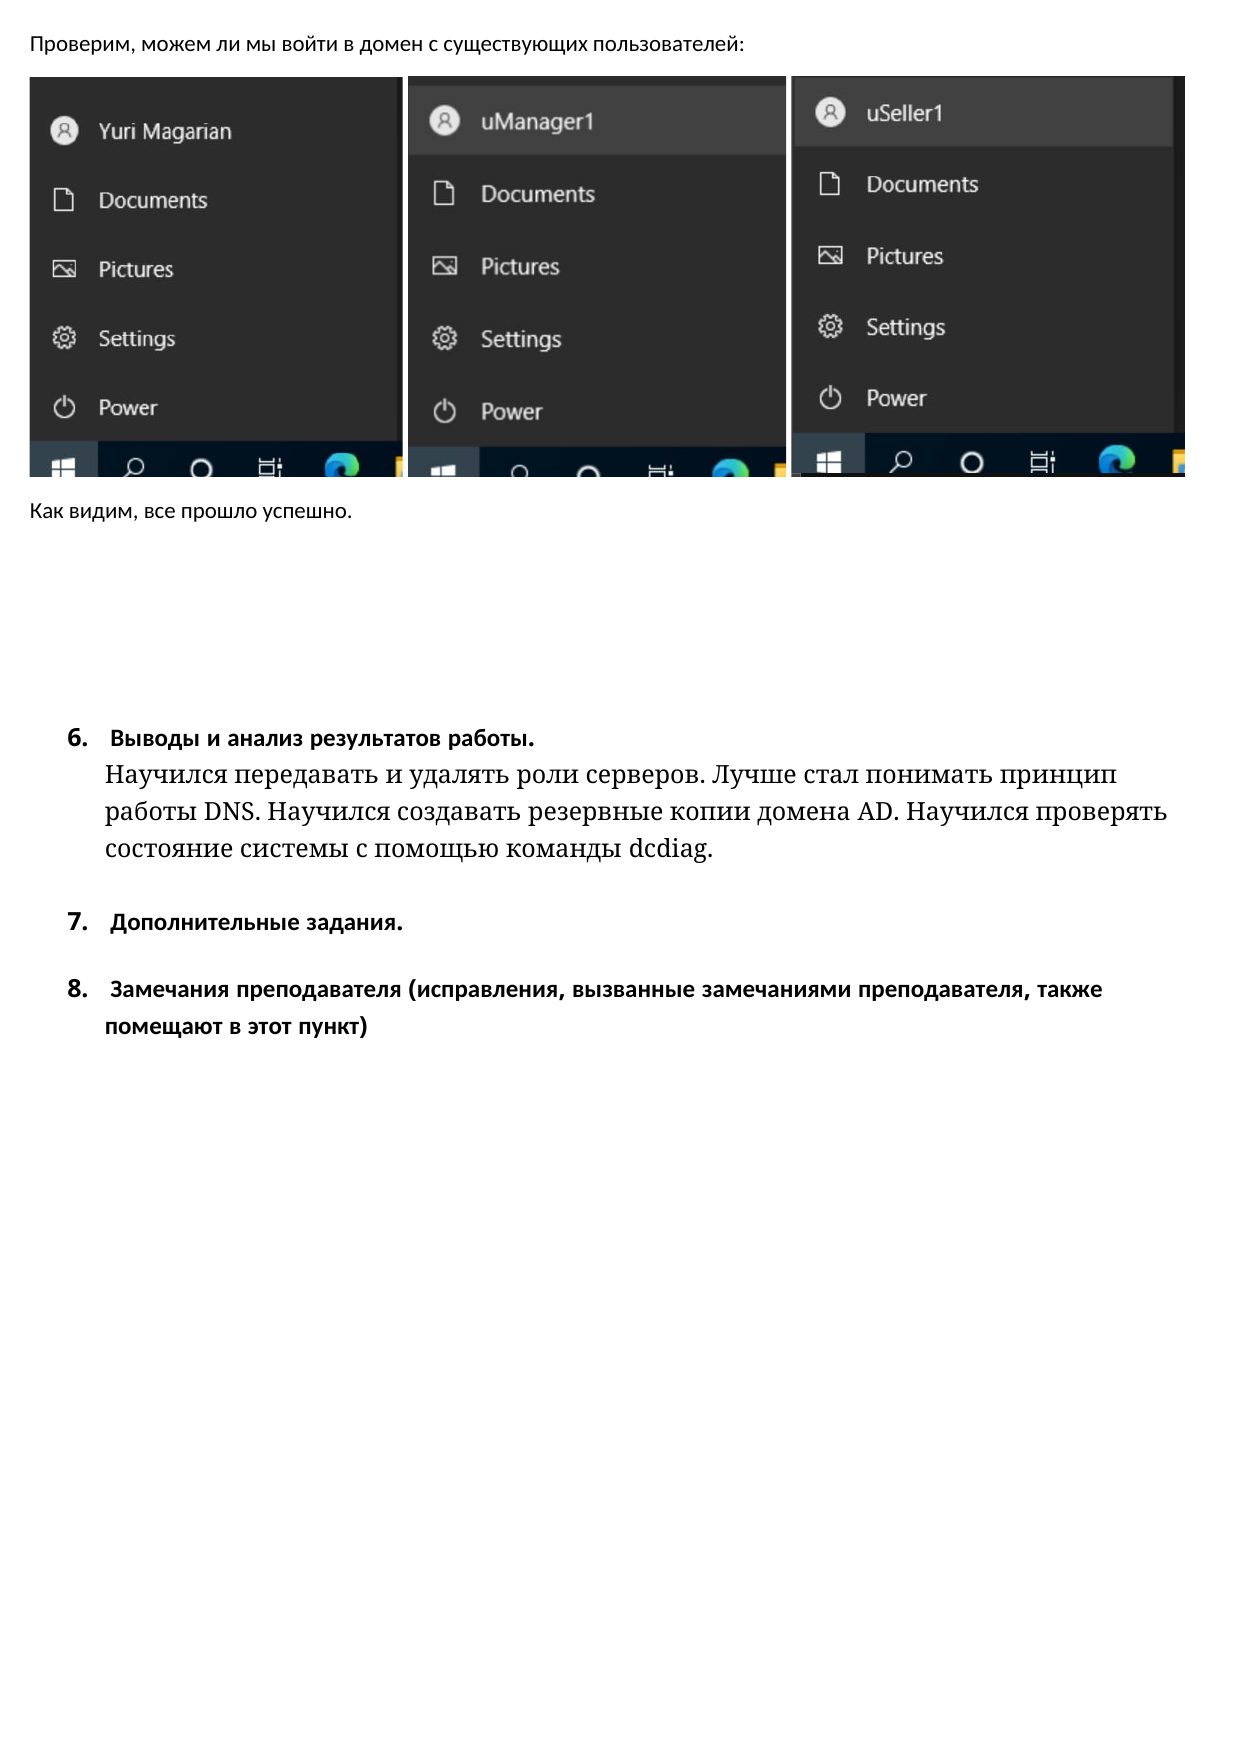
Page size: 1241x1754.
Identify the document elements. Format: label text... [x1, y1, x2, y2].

picture [791, 76, 1185, 477]
list Выводы и анализ результатов работы. [67, 720, 1211, 754]
picture [29, 77, 403, 477]
list Дополнительные задания. [67, 904, 1211, 938]
picture [408, 76, 787, 477]
text Проверим, можем ли мы войти в домен с существующих пользователей: [29, 29, 1211, 58]
list Научился передавать и удалять роли серверов. Лучше стал понимать принцип работы DNS. Научился создавать резервные копии домена AD. Научился проверять состояние системы с помощью команды dcdiag. [104, 757, 1211, 864]
list Замечания преподавателя (исправления, вызванные замечаниями преподавателя, также помещают в этот пункт) [67, 971, 1211, 1042]
text Как видим, все прошло успешно. [29, 496, 1211, 524]
